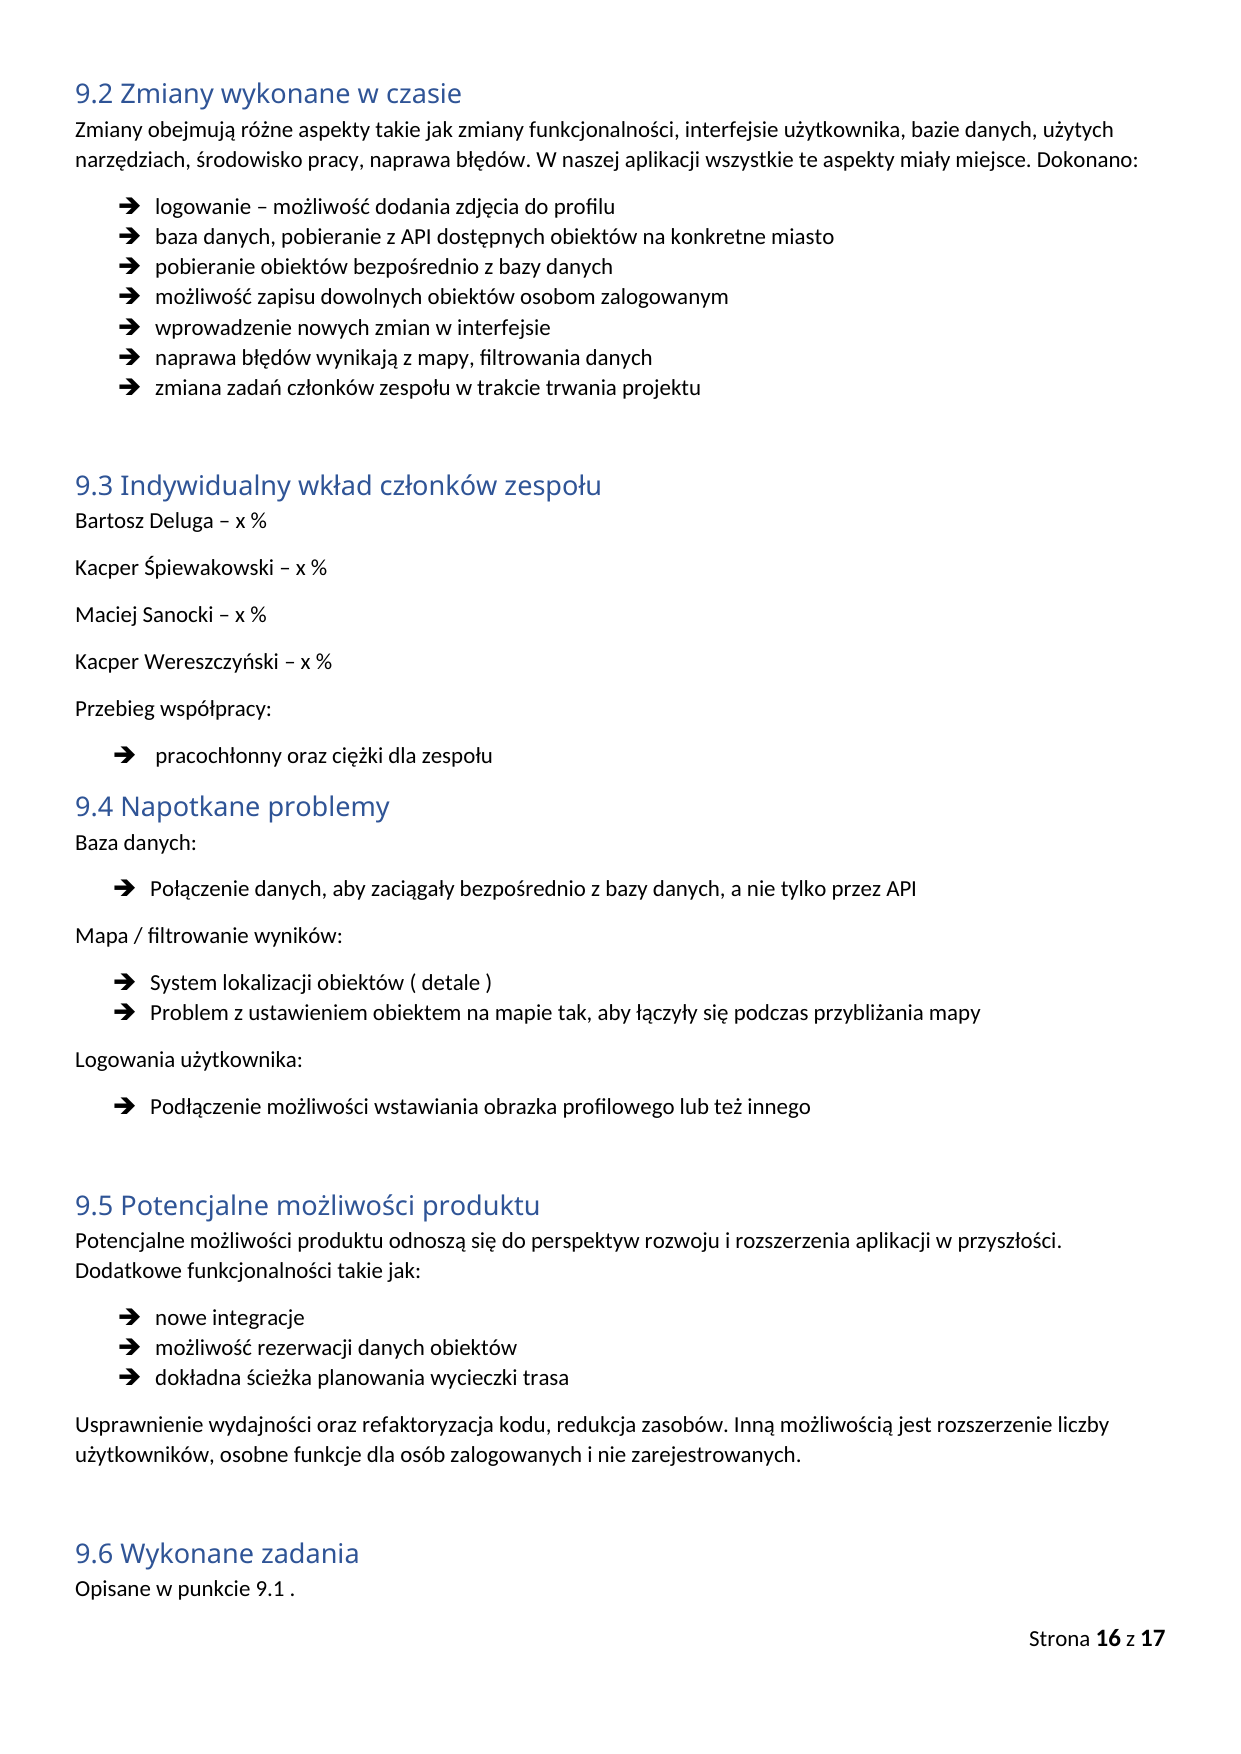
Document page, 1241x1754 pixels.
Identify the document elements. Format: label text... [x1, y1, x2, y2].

list zmiana zadań członków zespołu w trakcie trwania projektu [117, 373, 1165, 401]
subtitle 9.2 Zmiany wykonane w czasie [75, 75, 1165, 112]
list wprowadzenie nowych zmian w interfejsie [117, 313, 1165, 341]
text Maciej Sanocki – x % [75, 600, 1165, 628]
list naprawa błędów wynikają z mapy, filtrowania danych [117, 343, 1165, 371]
list możliwość rezerwacji danych obiektów [117, 1333, 1165, 1361]
text Kacper Wereszczyński – x % [75, 647, 1165, 675]
list Problem z ustawieniem obiektem na mapie tak, aby łączyły się podczas przybliżania mapy [112, 998, 1165, 1027]
text Usprawnienie wydajności oraz refaktoryzacja kodu, redukcja zasobów. Inną możliwością jest rozszerzenie liczby użytkowników, osobne funkcje dla osób zalogowanych i nie zarejestrowanych. [75, 1410, 1165, 1468]
subtitle 9.4 Napotkane problemy [75, 788, 1165, 825]
list możliwość zapisu dowolnych obiektów osobom zalogowanym [117, 282, 1165, 311]
subtitle 9.5 Potencjalne możliwości produktu [75, 1186, 1165, 1223]
text Mapa / filtrowanie wyników: [75, 921, 1165, 949]
list nowe integracje [117, 1303, 1165, 1331]
text Bartosz Deluga – x % [75, 507, 1165, 535]
subtitle 9.6 Wykonane zadania [75, 1534, 1165, 1571]
list Połączenie danych, aby zaciągały bezpośrednio z bazy danych, a nie tylko przez API [112, 874, 1165, 903]
text Kacper Śpiewakowski – x % [75, 553, 1165, 582]
text Opisane w punkcie 9.1 . [75, 1574, 1165, 1602]
text Baza danych: [75, 828, 1165, 856]
list logowanie – możliwość dodania zdjęcia do profilu [117, 192, 1165, 220]
subtitle 9.3 Indywidualny wkład członków zespołu [75, 467, 1165, 504]
text Potencjalne możliwości produktu odnoszą się do perspektyw rozwoju i rozszerzenia aplikacji w przyszłości. Dodatkowe funkcjonalności takie jak: [75, 1226, 1165, 1284]
list System lokalizacji obiektów ( detale ) [112, 968, 1165, 996]
list pobieranie obiektów bezpośrednio z bazy danych [117, 252, 1165, 280]
list pracochłonny oraz ciężki dla zespołu [112, 741, 1165, 769]
list baza danych, pobieranie z API dostępnych obiektów na konkretne miasto [117, 222, 1165, 250]
text Przebieg współpracy: [75, 694, 1165, 722]
list Podłączenie możliwości wstawiania obrazka profilowego lub też innego [112, 1092, 1165, 1120]
list dokładna ścieżka planowania wycieczki trasa [117, 1363, 1165, 1391]
text Logowania użytkownika: [75, 1045, 1165, 1073]
text Zmiany obejmują różne aspekty takie jak zmiany funkcjonalności, interfejsie użytkownika, bazie danych, użytych narzędziach, środowisko pracy, naprawa błędów. W naszej aplikacji wszystkie te aspekty miały miejsce. Dokonano: [75, 115, 1165, 173]
